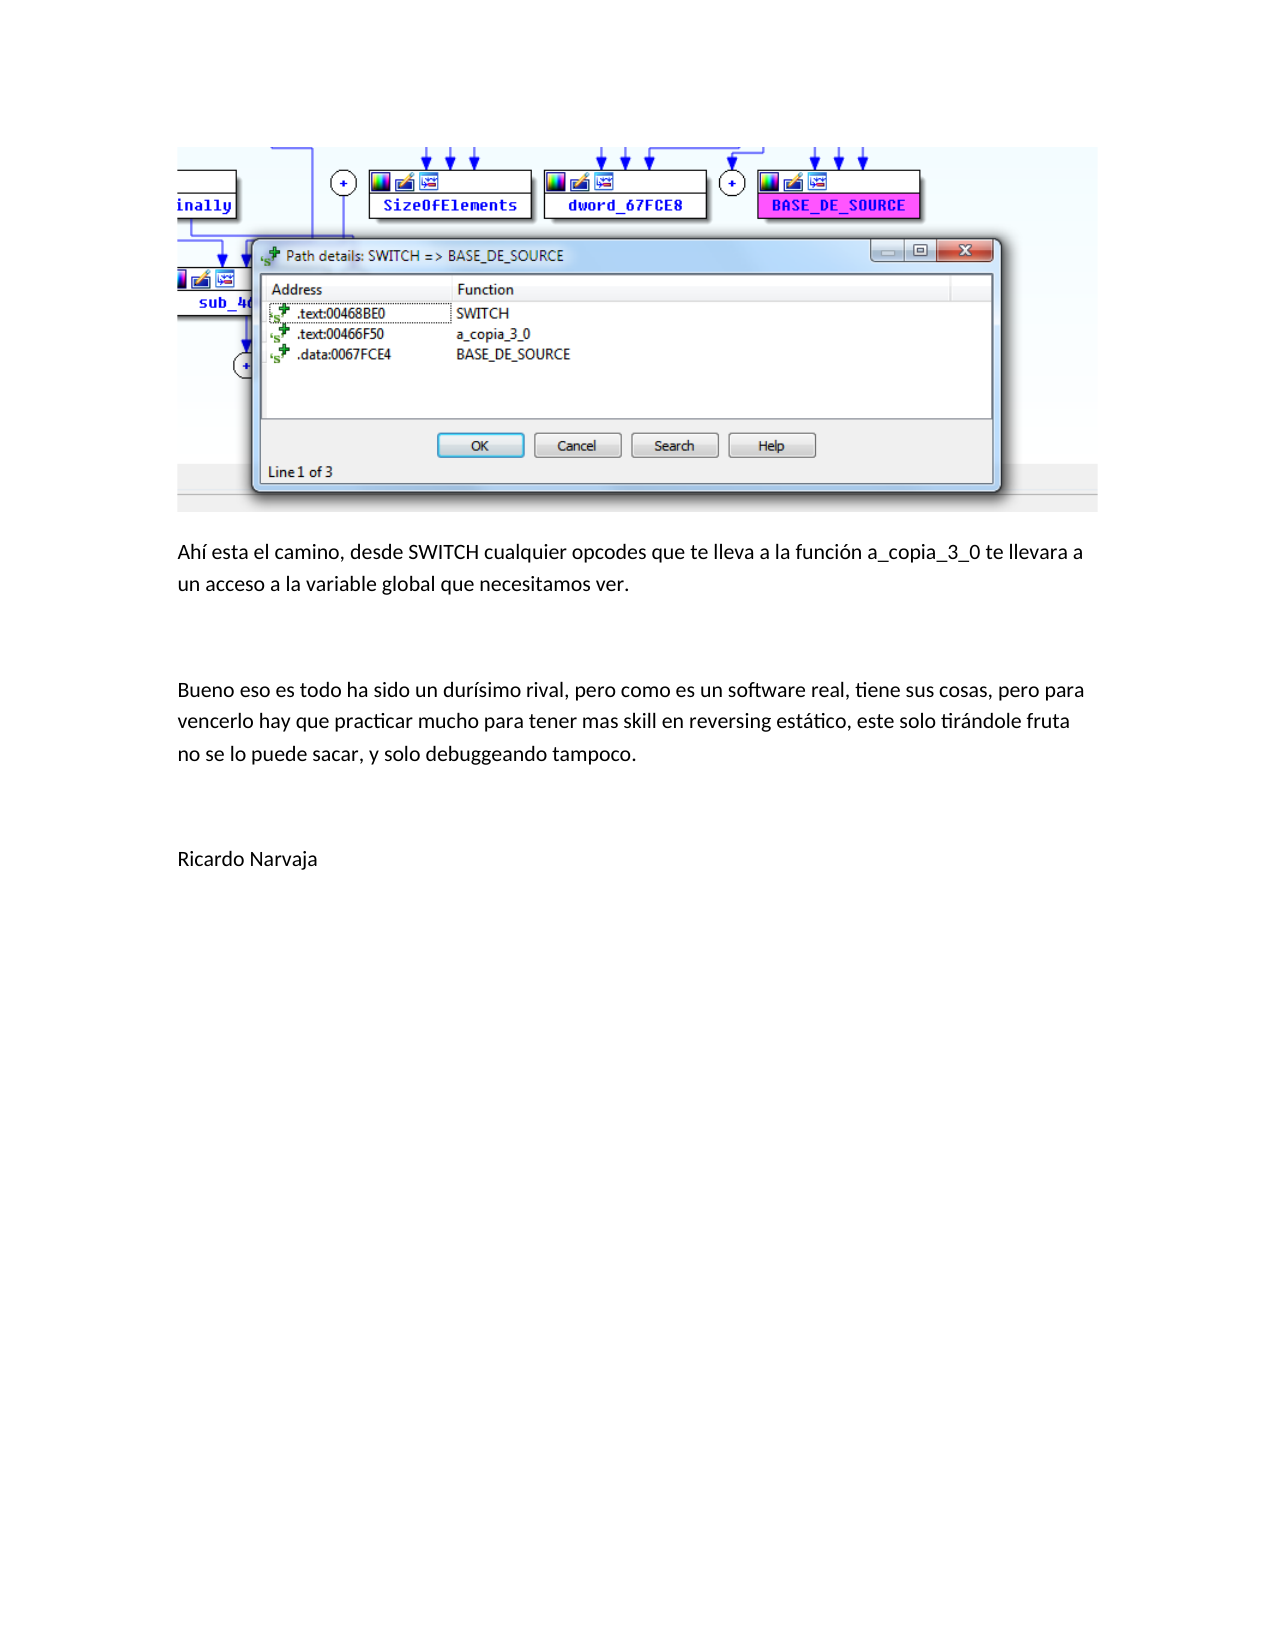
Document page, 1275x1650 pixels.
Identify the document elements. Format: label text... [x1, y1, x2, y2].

picture [177, 147, 1098, 512]
text Bueno eso es todo ha sido un durísimo rival, pero como es un software real, tiene sus cosas, pero para vencerlo hay que practicar mucho para tener mas skill en reversing estático, este solo tirándole fruta no se lo puede sacar, y solo debuggeando tampoco. [177, 676, 1098, 766]
text Ricardo Narvaja [177, 845, 1098, 872]
text Ahí esta el camino, desde SWITCH cualquier opcodes que te lleva a la función a_copia_3_0 te llevara a un acceso a la variable global que necesitamos ver. [177, 538, 1098, 597]
